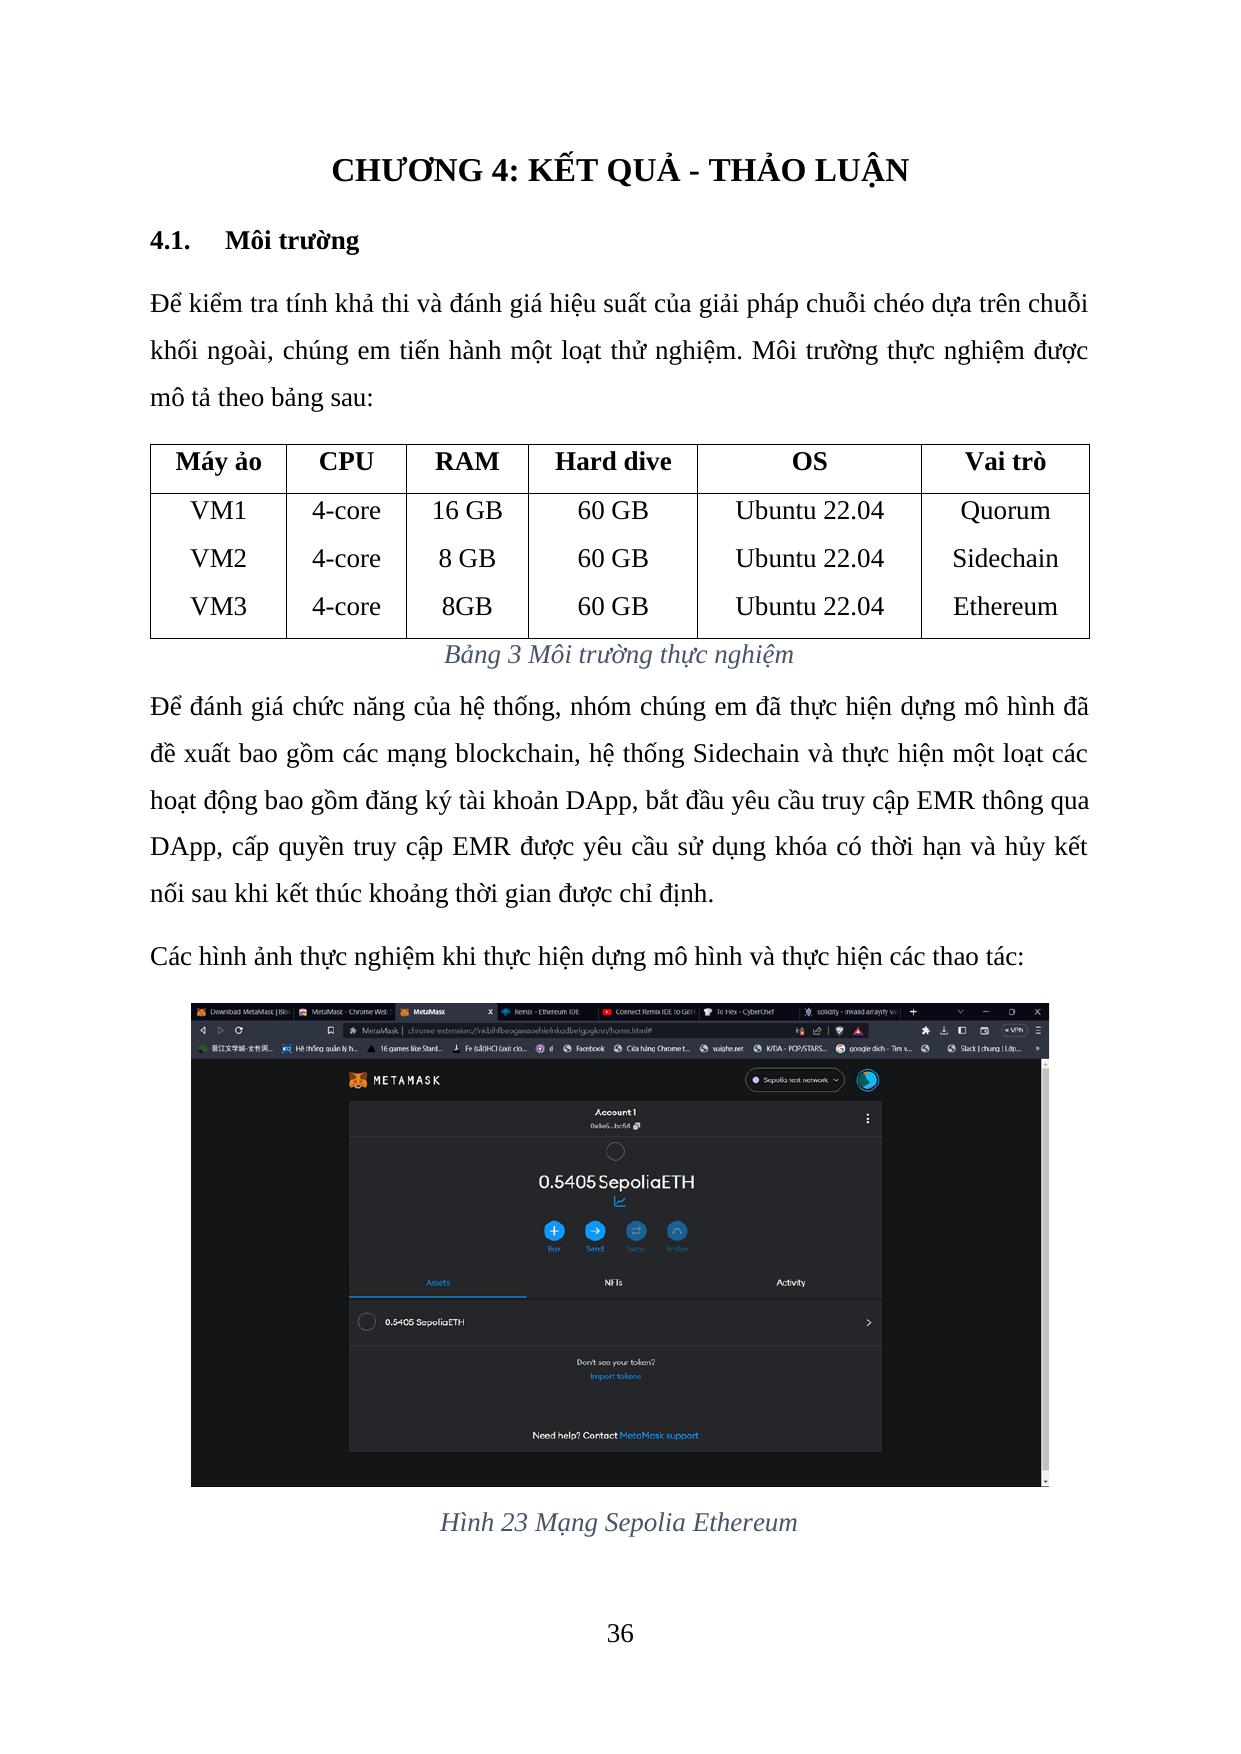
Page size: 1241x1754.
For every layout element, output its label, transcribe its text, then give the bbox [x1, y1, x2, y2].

table_header Hard dive [529, 445, 697, 493]
table_cell 60 GB [529, 542, 697, 590]
table_cell VM3 [151, 590, 286, 637]
table_cell 60 GB [529, 590, 697, 637]
table_cell 8GB [407, 590, 528, 637]
table_cell 60 GB [529, 494, 697, 542]
table_cell Sidechain [922, 542, 1089, 590]
table_header OS [698, 445, 921, 493]
table_cell Ubuntu 22.04 [698, 494, 921, 542]
table_cell Ubuntu 22.04 [698, 542, 921, 590]
picture [191, 1003, 1050, 1487]
table_cell 4-core [287, 590, 406, 637]
table_cell Ethereum [922, 590, 1089, 637]
table_cell Ubuntu 22.04 [698, 590, 921, 637]
table_cell Quorum [922, 494, 1089, 542]
text CHƯƠNG 4: KẾT QUẢ - THẢO LUẬN [150, 150, 1090, 188]
table_cell 16 GB [407, 494, 528, 542]
list Môi trường [150, 224, 1090, 255]
table_cell 8 GB [407, 542, 528, 590]
table_header Vai trò [922, 445, 1089, 493]
text Để đánh giá chức năng của hệ thống, nhóm chúng em đã thực hiện dựng mô hình đã đề xuất bao gồm các mạng blockchain, hệ thống Sidechain và thực hiện một loạt các hoạt động bao gồm đăng ký tài khoản DApp, bắt đầu yêu cầu truy cập EMR thông qua DApp, cấp quyền truy cập EMR được yêu cầu sử dụng khóa có thời hạn và hủy kết nối sau khi kết thúc khoảng thời gian được chỉ định. [150, 691, 1090, 908]
table_header RAM [407, 445, 528, 493]
table_cell VM1 [151, 494, 286, 542]
table_header Máy ảo [151, 445, 286, 493]
table_cell 4-core [287, 494, 406, 542]
table_cell 4-core [287, 542, 406, 590]
table_cell VM2 [151, 542, 286, 590]
text Các hình ảnh thực nghiệm khi thực hiện dựng mô hình và thực hiện các thao tác: [150, 941, 1090, 972]
text Để kiểm tra tính khả thi và đánh giá hiệu suất của giải pháp chuỗi chéo dựa trên chuỗi khối ngoài, chúng em tiến hành một loạt thử nghiệm. Môi trường thực nghiệm được mô tả theo bảng sau: [150, 287, 1090, 412]
table_header CPU [287, 445, 406, 493]
